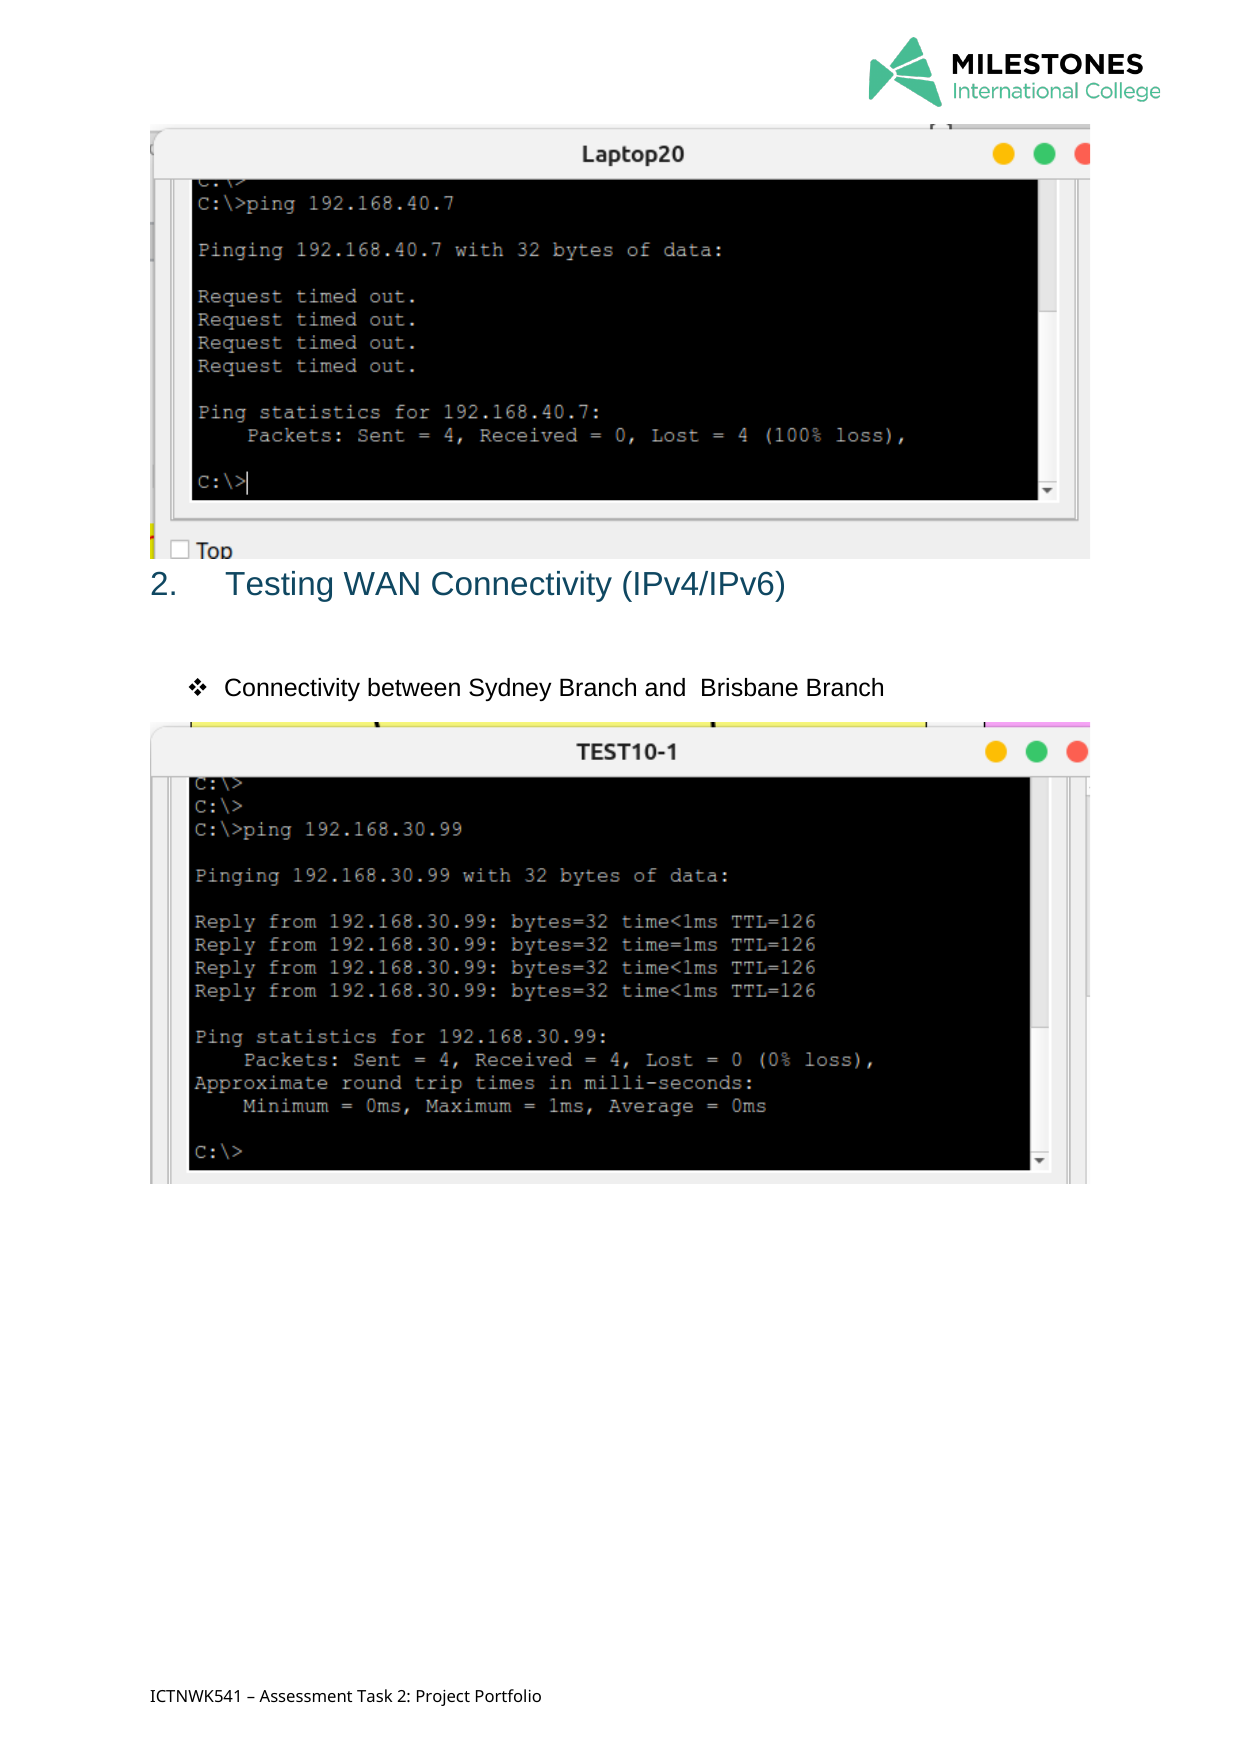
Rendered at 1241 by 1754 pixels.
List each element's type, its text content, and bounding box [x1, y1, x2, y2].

picture [150, 124, 1091, 559]
picture [150, 722, 1091, 1184]
list Connectivity between Sydney Branch and Brisbane Branch [186, 673, 1090, 701]
subtitle 2. Testing WAN Connectivity (IPv4/IPv6) [150, 559, 1090, 603]
picture [868, 37, 1161, 107]
